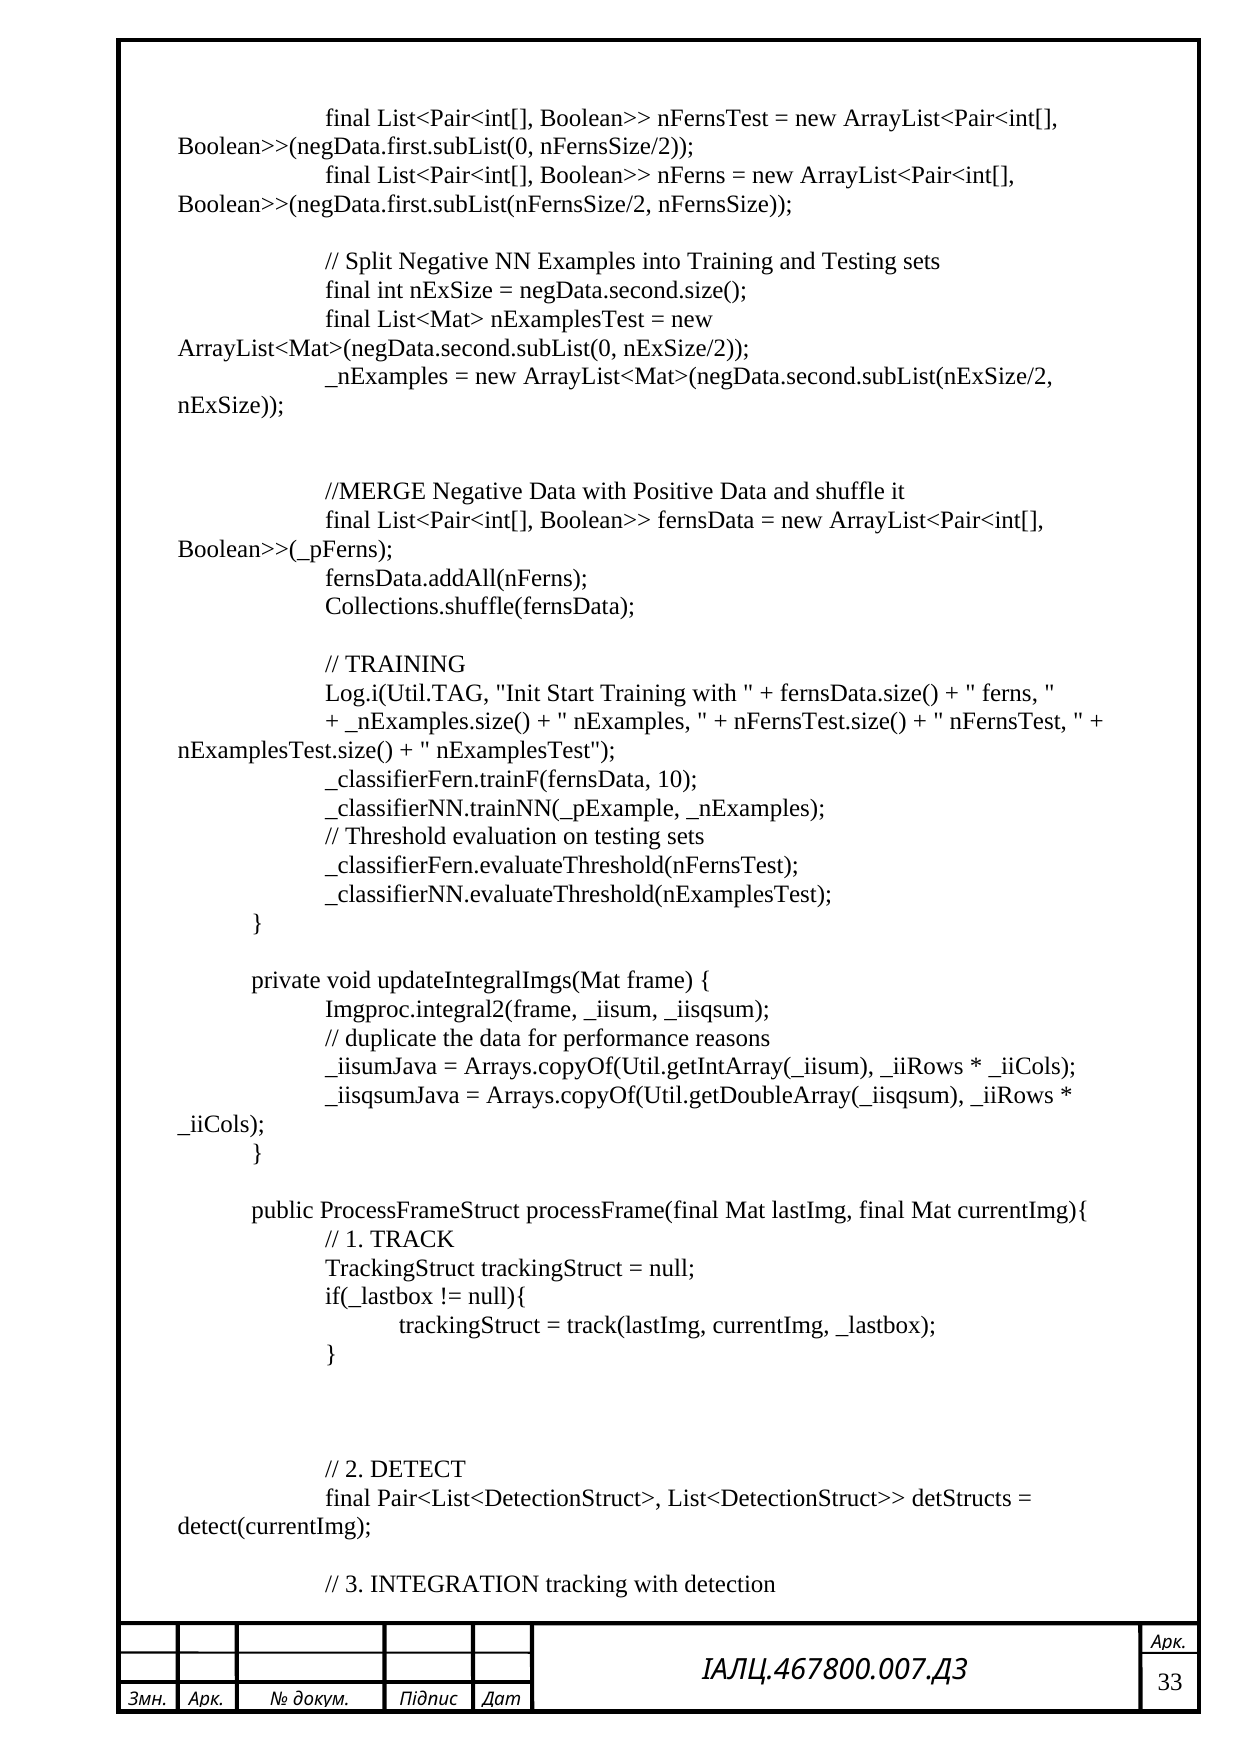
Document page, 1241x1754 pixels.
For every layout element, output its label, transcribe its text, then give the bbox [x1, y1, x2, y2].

text private void updateIntegralImgs(Mat frame) { [177, 965, 1152, 994]
text public ProcessFrameStruct processFrame(final Mat lastImg, final Mat currentImg){ [177, 1195, 1152, 1224]
text fernsData.addAll(nFerns); [177, 563, 1152, 591]
text _classifierNN.trainNN(_pExample, _nExamples); [177, 793, 1152, 821]
text } [177, 1339, 1152, 1368]
text final List<Pair<int[], Boolean>> nFerns = new ArrayList<Pair<int[], Boolean>>(negData.first.subList(nFernsSize/2, nFernsSize)); [177, 160, 1152, 218]
text final List<Mat> nExamplesTest = new ArrayList<Mat>(negData.second.subList(0, nExSize/2)); [177, 304, 1152, 361]
text // 1. TRACK [177, 1224, 1152, 1253]
text // 3. INTEGRATION tracking with detection [177, 1569, 1152, 1598]
text final List<Pair<int[], Boolean>> nFernsTest = new ArrayList<Pair<int[], Boolean>>(negData.first.subList(0, nFernsSize/2)); [177, 103, 1152, 160]
text // TRAINING [177, 649, 1152, 678]
text final int nExSize = negData.second.size(); [177, 275, 1152, 304]
text + _nExamples.size() + " nExamples, " + nFernsTest.size() + " nFernsTest, " + nExamplesTest.size() + " nExamplesTest"); [177, 706, 1152, 764]
text _nExamples = new ArrayList<Mat>(negData.second.subList(nExSize/2, nExSize)); [177, 361, 1152, 419]
text _classifierFern.trainF(fernsData, 10); [177, 764, 1152, 793]
text if(_lastbox != null){ [177, 1281, 1152, 1310]
text final List<Pair<int[], Boolean>> fernsData = new ArrayList<Pair<int[], Boolean>>(_pFerns); [177, 505, 1152, 563]
text } [177, 908, 1152, 936]
text Imgproc.integral2(frame, _iisum, _iisqsum); [177, 994, 1152, 1023]
text _iisqsumJava = Arrays.copyOf(Util.getDoubleArray(_iisqsum), _iiRows * _iiCols); [177, 1080, 1152, 1138]
text trackingStruct = track(lastImg, currentImg, _lastbox); [177, 1310, 1152, 1339]
text TrackingStruct trackingStruct = null; [177, 1253, 1152, 1281]
text final Pair<List<DetectionStruct>, List<DetectionStruct>> detStructs = detect(currentImg); [177, 1483, 1152, 1540]
text //MERGE Negative Data with Positive Data and shuffle it [177, 476, 1152, 505]
text Collections.shuffle(fernsData); [177, 591, 1152, 620]
text // 2. DETECT [177, 1454, 1152, 1483]
text } [177, 1138, 1152, 1166]
text // Threshold evaluation on testing sets [177, 821, 1152, 850]
text _iisumJava = Arrays.copyOf(Util.getIntArray(_iisum), _iiRows * _iiCols); [177, 1051, 1152, 1080]
text Log.i(Util.TAG, "Init Start Training with " + fernsData.size() + " ferns, " [177, 678, 1152, 706]
text // duplicate the data for performance reasons [177, 1023, 1152, 1051]
text // Split Negative NN Examples into Training and Testing sets [177, 246, 1152, 275]
text _classifierFern.evaluateThreshold(nFernsTest); [177, 850, 1152, 879]
text _classifierNN.evaluateThreshold(nExamplesTest); [177, 879, 1152, 908]
